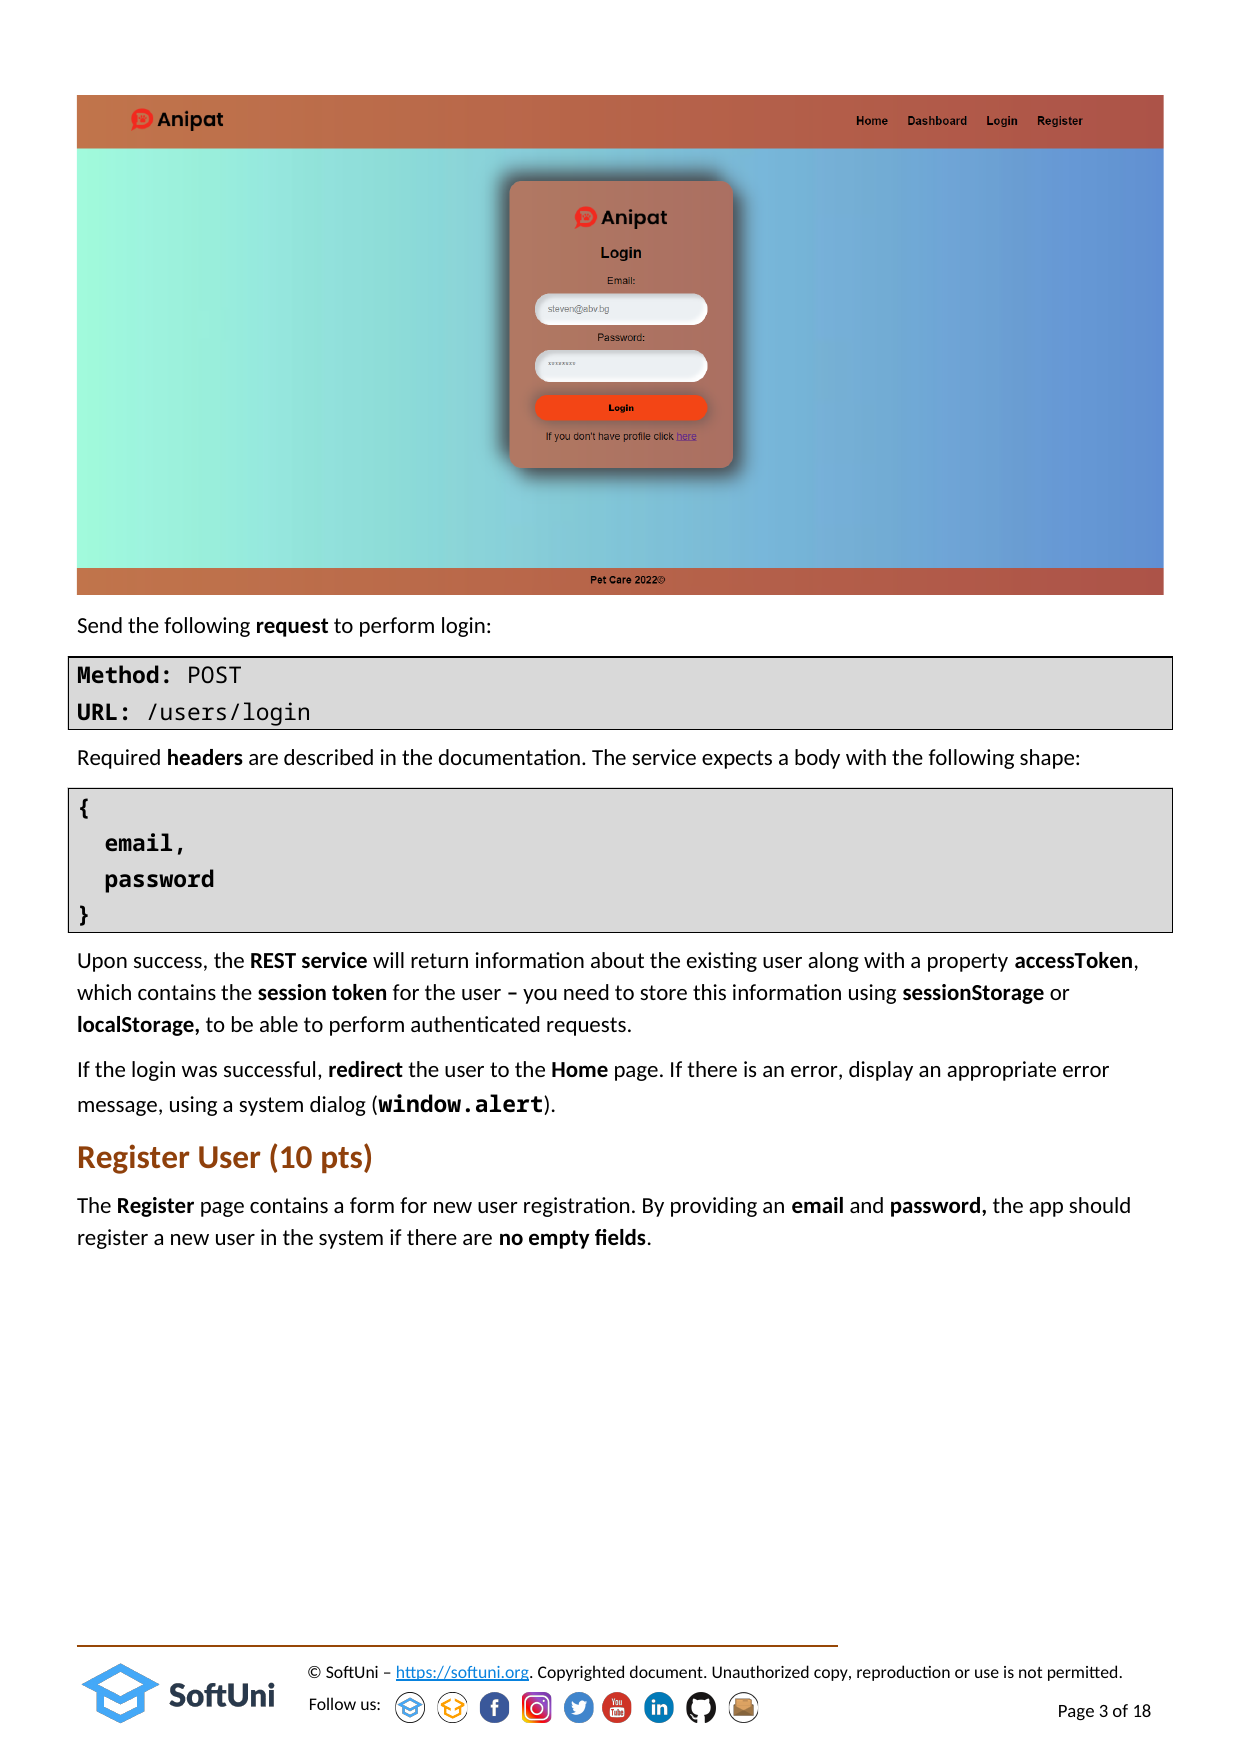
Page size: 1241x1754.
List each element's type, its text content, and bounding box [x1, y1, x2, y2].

text { [69, 789, 1172, 822]
text The Register page contains a form for new user registration. By providing an email and password, the app should register a new user in the system if there are no empty fields. [77, 1191, 1163, 1251]
text Required headers are described in the documentation. The service expects a body with the following shape: [77, 743, 1163, 771]
picture [602, 1692, 632, 1723]
picture [644, 1714, 653, 1723]
picture [395, 1692, 425, 1723]
picture [76, 95, 1164, 595]
picture [665, 1714, 674, 1723]
text Upon success, the REST service will return information about the existing user along with a property accessToken, which contains the session token for the user – you need to store this information using sessionStorage or localStorage, to be able to perform authenticated requests. [77, 946, 1163, 1038]
text } [69, 895, 1172, 932]
text Method: POST [69, 658, 1172, 691]
picture [522, 1692, 552, 1723]
picture [75, 1658, 281, 1729]
picture [658, 1705, 667, 1714]
picture [437, 1692, 468, 1723]
text Send the following request to perform login: [77, 612, 1163, 640]
picture [644, 1692, 653, 1701]
text If the login was successful, redirect the user to the Home page. If there is an error, display an appropriate error message, using a system dialog (window.alert). [77, 1055, 1163, 1119]
text email, [69, 823, 1172, 858]
text password [69, 859, 1172, 894]
picture [665, 1692, 674, 1701]
text URL: /users/login [69, 692, 1172, 729]
subtitle Register User (10 pts) [77, 1136, 1163, 1177]
picture [686, 1692, 716, 1723]
picture [564, 1692, 594, 1723]
picture [728, 1692, 759, 1723]
picture [479, 1692, 510, 1723]
